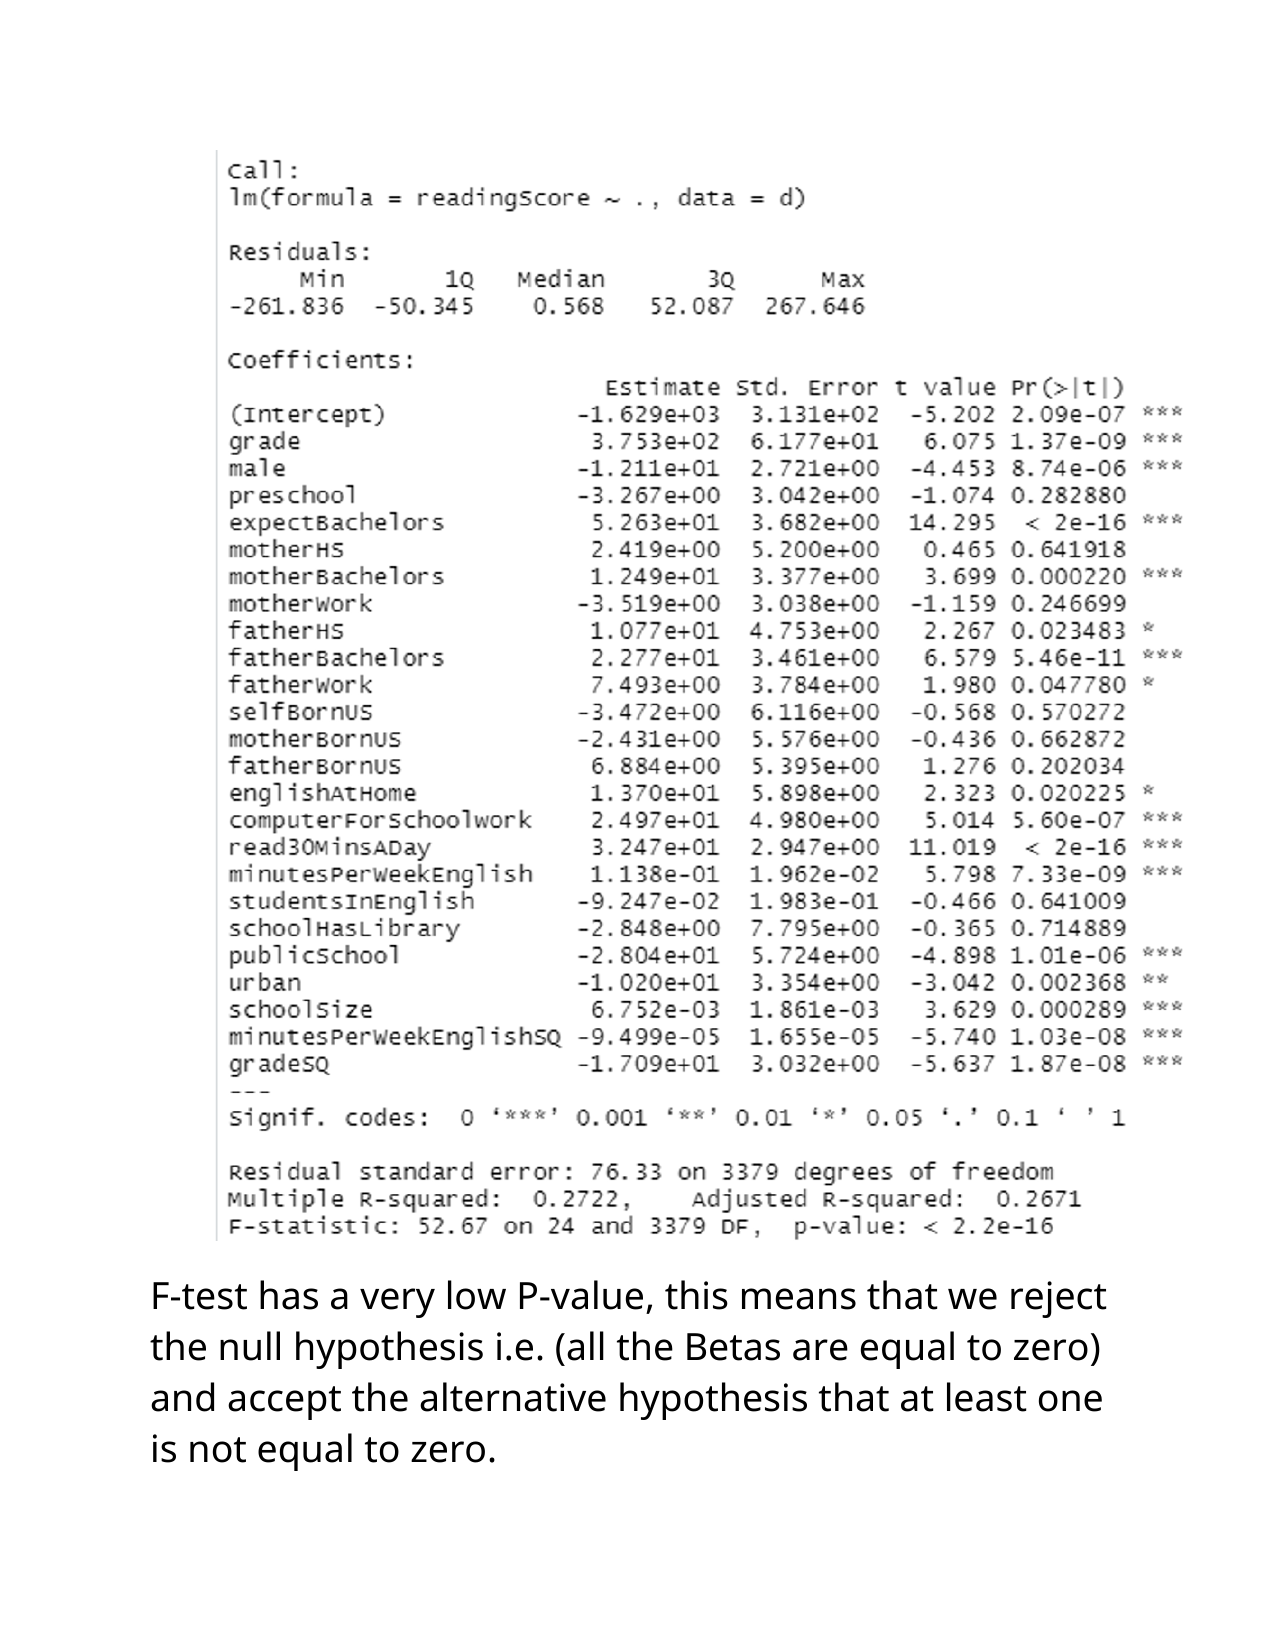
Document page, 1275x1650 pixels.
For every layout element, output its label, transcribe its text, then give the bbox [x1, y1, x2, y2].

picture [215, 150, 1191, 1241]
text F-test has a very low P-value, this means that we reject the null hypothesis i.e. (all the Betas are equal to zero) and accept the alternative hypothesis that at least one is not equal to zero. [150, 1269, 1125, 1474]
